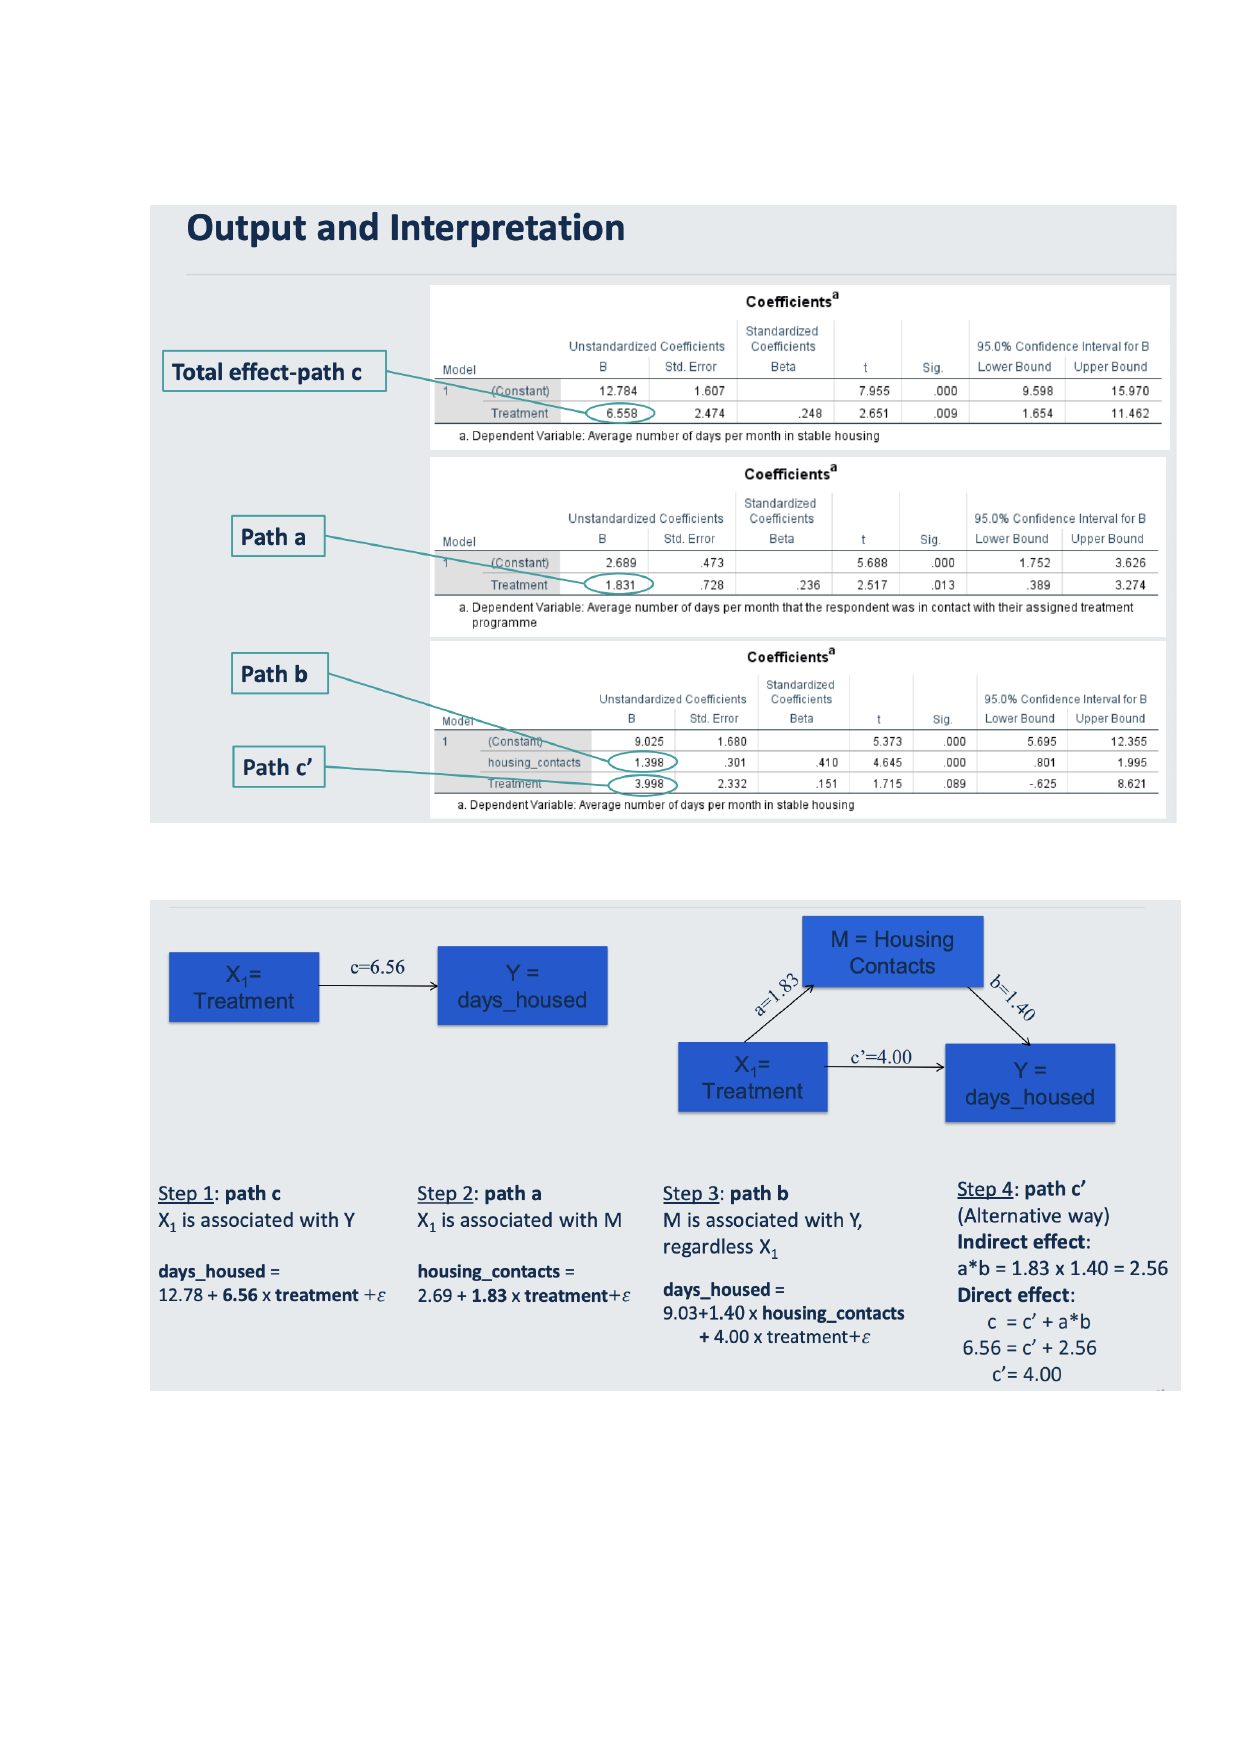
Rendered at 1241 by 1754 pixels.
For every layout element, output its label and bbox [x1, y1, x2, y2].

picture [150, 900, 1181, 1391]
picture [150, 205, 1177, 823]
